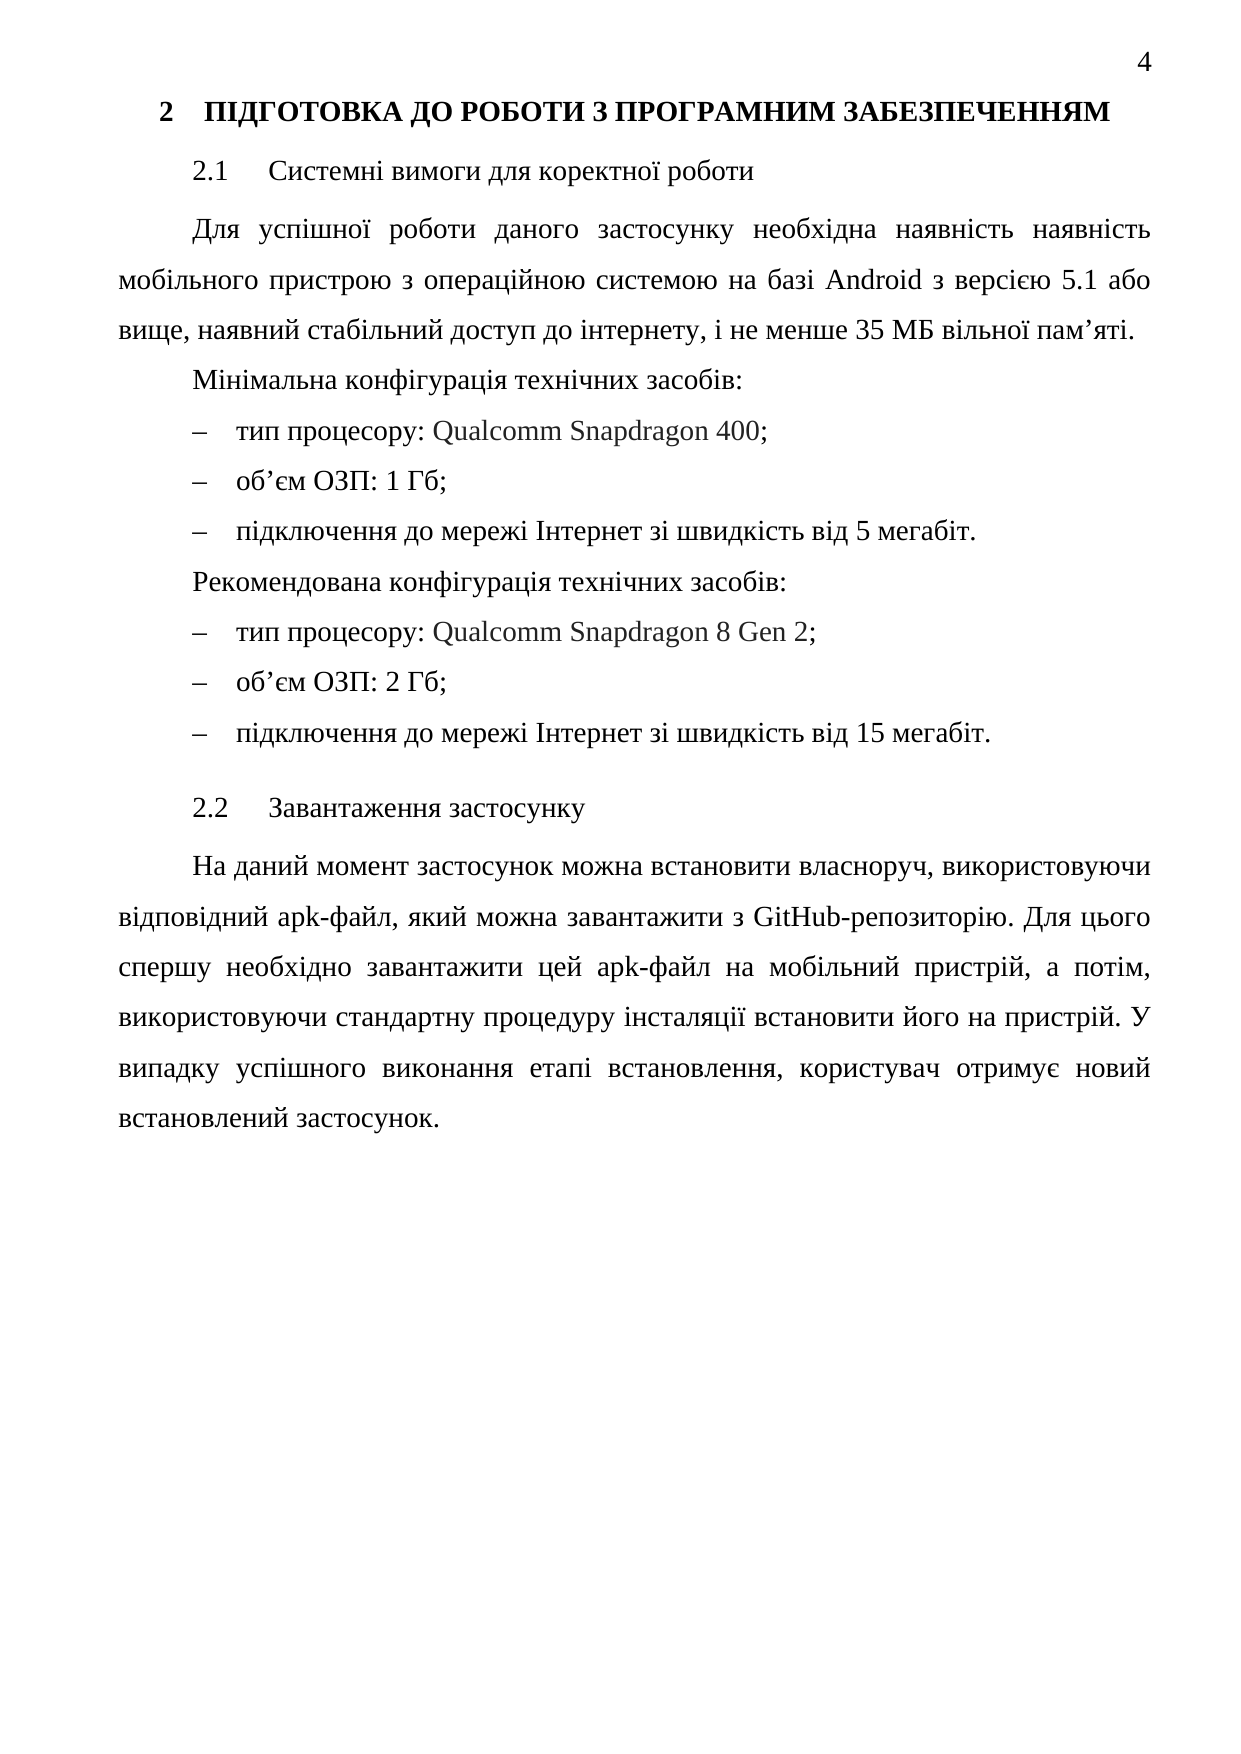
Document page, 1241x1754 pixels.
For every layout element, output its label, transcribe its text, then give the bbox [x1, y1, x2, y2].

text – тип процесору: Qualcomm Snapdragon 8 Gen 2; [808, 614, 1152, 648]
text Для успішної роботи даного застосунку необхідна наявність наявність мобільного пристрою з операційною системою на базі Android з версією 5.1 або вище, наявний стабільний доступ до інтернету, і не менше 35 МБ вільної пам’яті. [118, 212, 1152, 346]
subtitle Завантаження застосунку [118, 790, 1152, 823]
text – підключення до мережі Інтернет зі швидкість від 5 мегабіт. [118, 513, 1152, 547]
text – об’єм ОЗП: 2 Гб; [118, 664, 1152, 698]
text – тип процесору: Qualcomm Snapdragon 8 Gen 2; [118, 614, 433, 648]
text На даний момент застосунок можна встановити власноруч, використовуючи відповідний apk-файл, який можна завантажити з GitHub-репозиторію. Для цього спершу необхідно завантажити цей apk-файл на мобільний пристрій, а потім, використовуючи стандартну процедуру інсталяції встановити його на пристрій. У випадку успішного виконання етапі встановлення, користувач отримує новий встановлений застосунок. [118, 848, 1152, 1134]
subtitle Системні вимоги для коректної роботи [118, 153, 1152, 187]
subtitle ПІДГОТОВКА ДО РОБОТИ З ПРОГРАМНИМ ЗАБЕЗПЕЧЕННЯМ [118, 94, 1152, 128]
text Мінімальна конфігурація технічних засобів: [118, 362, 1152, 396]
text – тип процесору: Qualcomm Snapdragon 400; [118, 413, 433, 446]
text – об’єм ОЗП: 1 Гб; [118, 463, 1152, 497]
text – тип процесору: Qualcomm Snapdragon 400; [760, 413, 1152, 446]
text – підключення до мережі Інтернет зі швидкість від 15 мегабіт. [118, 715, 1152, 748]
text Рекомендована конфігурація технічних засобів: [118, 564, 1152, 597]
